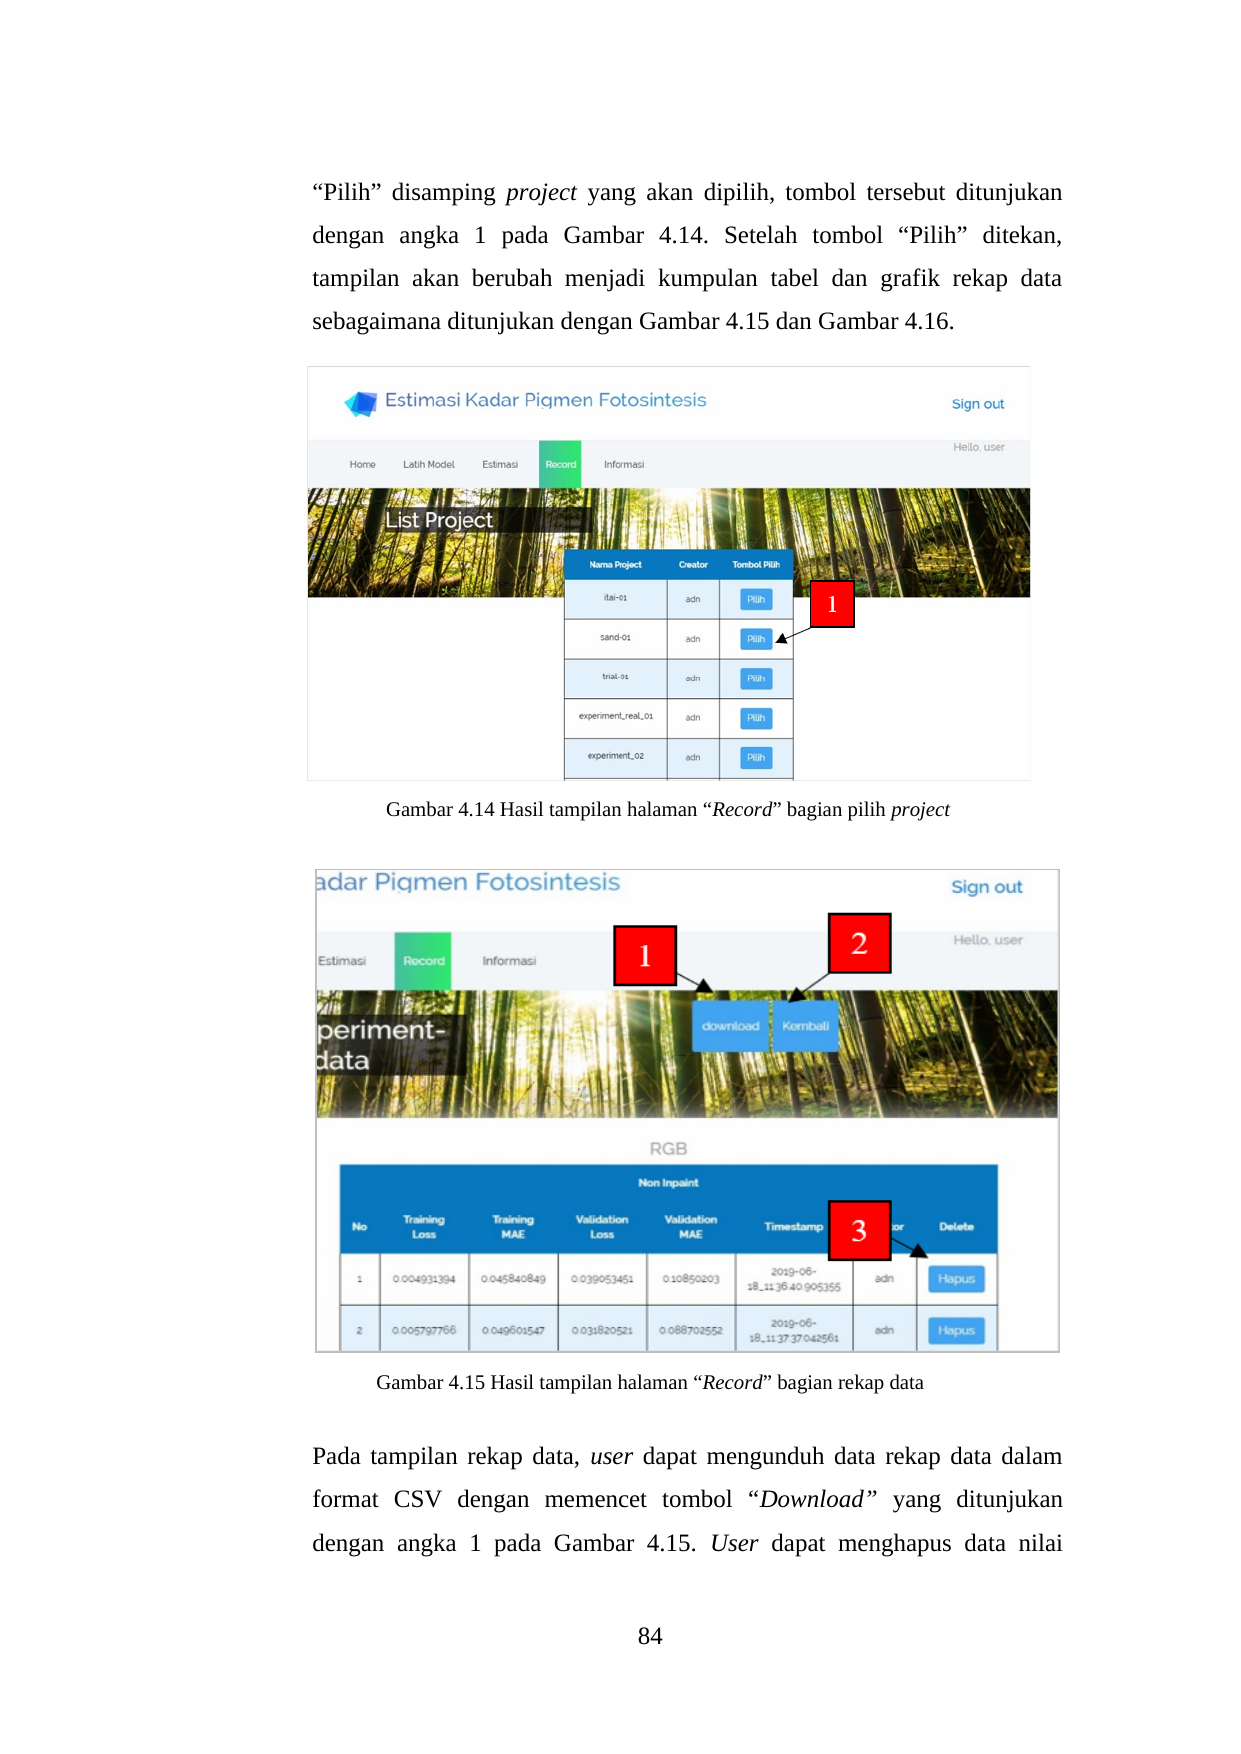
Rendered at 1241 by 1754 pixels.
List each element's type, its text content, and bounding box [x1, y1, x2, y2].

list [312, 177, 1063, 335]
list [312, 1441, 1063, 1556]
picture [307, 366, 1031, 781]
text Gambar 4.14 Hasil tampilan halaman “Record” bagian pilih project [274, 797, 1063, 821]
text Gambar 4.15 Hasil tampilan halaman “Record” bagian rekap data [237, 1369, 1063, 1394]
picture [317, 870, 1059, 1351]
